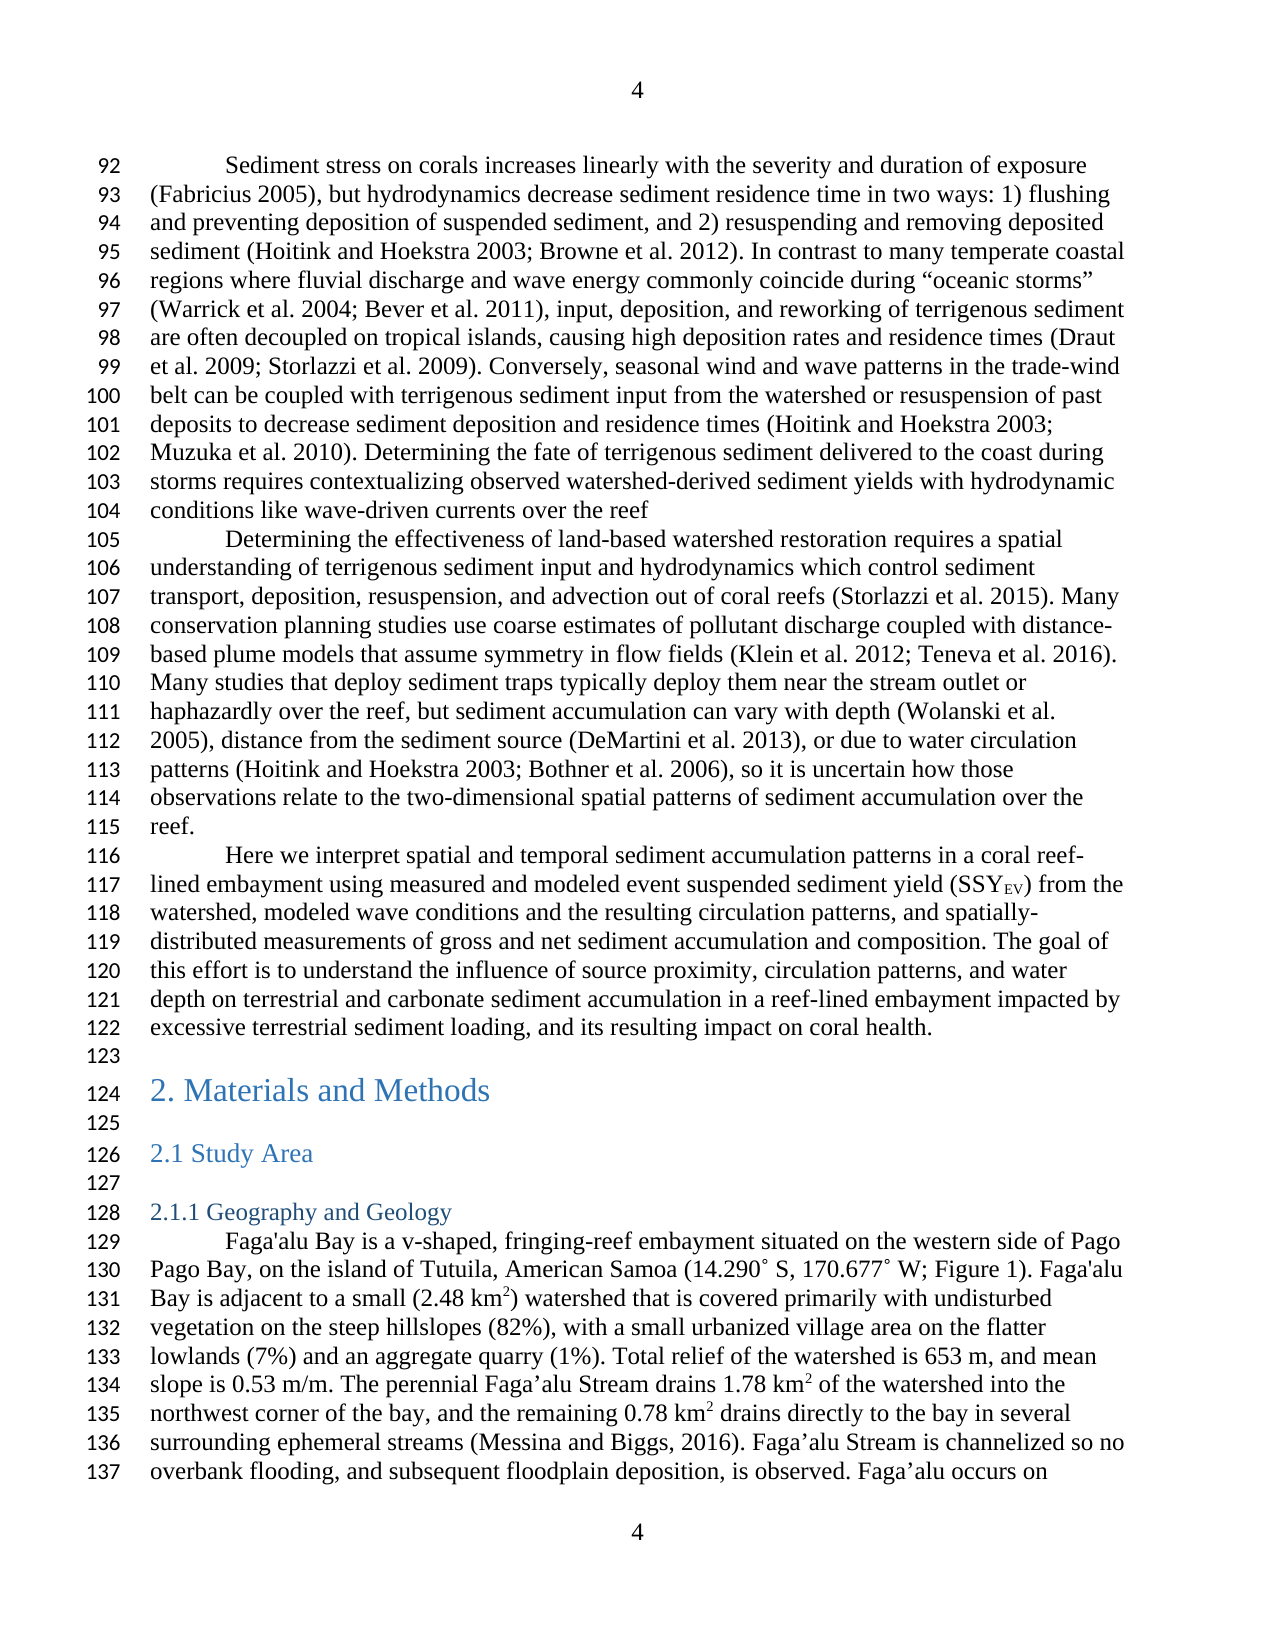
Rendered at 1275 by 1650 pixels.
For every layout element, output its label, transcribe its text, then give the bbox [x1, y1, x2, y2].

text Sediment stress on corals increases linearly with the severity and duration of exposure (Fabricius 2005), but hydrodynamics decrease sediment residence time in two ways: 1) flushing and preventing deposition of suspended sediment, and 2) resuspending and removing deposited sediment (Hoitink and Hoekstra 2003; Browne et al. 2012). In contrast to many temperate coastal regions where fluvial discharge and wave energy commonly coincide during “oceanic storms” (Warrick et al. 2004; Bever et al. 2011), input, deposition, and reworking of terrigenous sediment are often decoupled on tropical islands, causing high deposition rates and residence times (Draut et al. 2009; Storlazzi et al. 2009). Conversely, seasonal wind and wave patterns in the trade-wind belt can be coupled with terrigenous sediment input from the watershed or resuspension of past deposits to decrease sediment deposition and residence times (Hoitink and Hoekstra 2003; Muzuka et al. 2010). Determining the fate of terrigenous sediment delivered to the coast during storms requires contextualizing observed watershed-derived sediment yields with hydrodynamic conditions like wave-driven currents over the reef [150, 150, 1125, 524]
subtitle 2.1.1 Geography and Geology [150, 1197, 1125, 1226]
subtitle 2. Materials and Methods [150, 1070, 1125, 1108]
text Here we interpret spatial and temporal sediment accumulation patterns in a coral reef-lined embayment using measured and modeled event suspended sediment yield (SSYEV) from the watershed, modeled wave conditions and the resulting circulation patterns, and spatially-distributed measurements of gross and net sediment accumulation and composition. The goal of this effort is to understand the influence of source proximity, circulation patterns, and water depth on terrestrial and carbonate sediment accumulation in a reef-lined embayment impacted by excessive terrestrial sediment loading, and its resulting impact on coral health. [150, 840, 1125, 1041]
subtitle 2.1 Study Area [150, 1137, 1125, 1168]
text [150, 1226, 1125, 1484]
text Determining the effectiveness of land-based watershed restoration requires a spatial understanding of terrigenous sediment input and hydrodynamics which control sediment transport, deposition, resuspension, and advection out of coral reefs (Storlazzi et al. 2015). Many conservation planning studies use coarse estimates of pollutant discharge coupled with distance-based plume models that assume symmetry in flow fields (Klein et al. 2012; Teneva et al. 2016). Many studies that deploy sediment traps typically deploy them near the stream outlet or haphazardly over the reef, but sediment accumulation can vary with depth (Wolanski et al. 2005), distance from the sediment source (DeMartini et al. 2013), or due to water circulation patterns (Hoitink and Hoekstra 2003; Bothner et al. 2006), so it is uncertain how those observations relate to the two-dimensional spatial patterns of sediment accumulation over the reef. [150, 524, 1125, 840]
